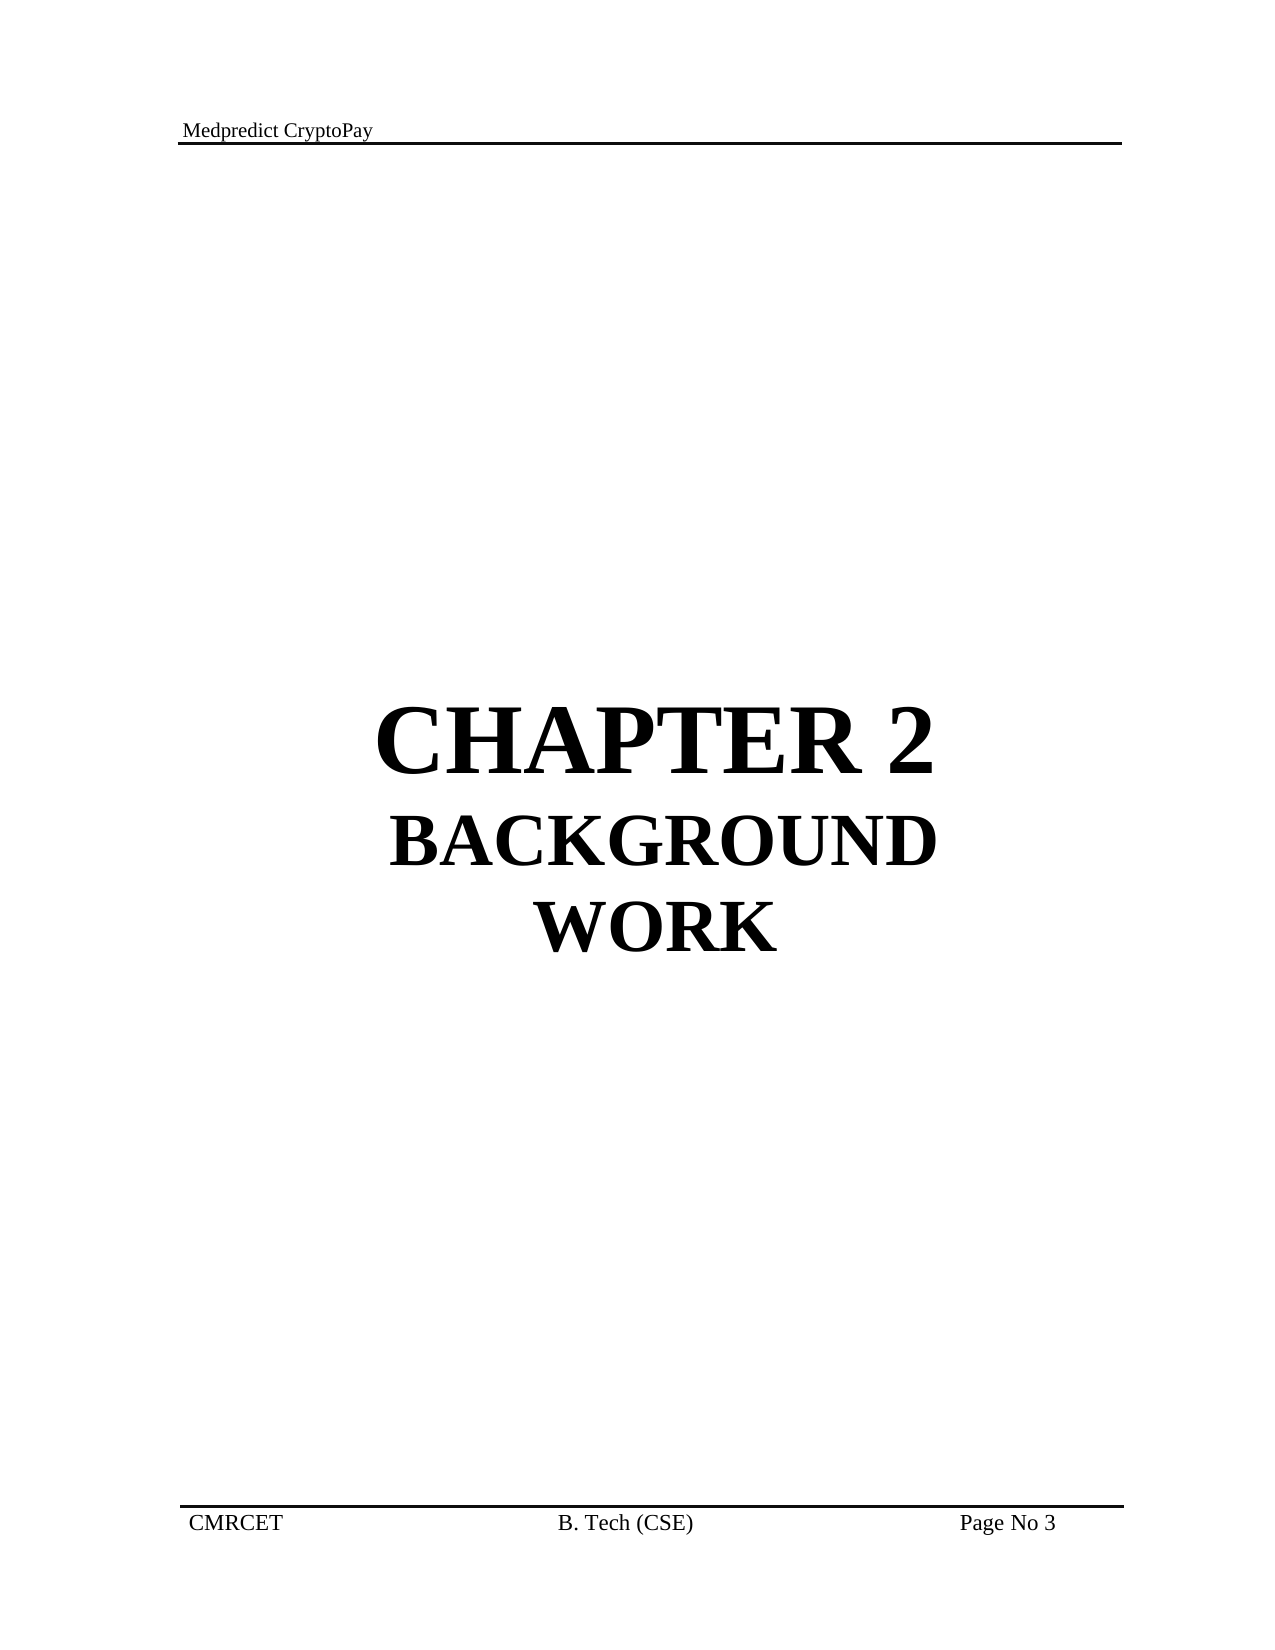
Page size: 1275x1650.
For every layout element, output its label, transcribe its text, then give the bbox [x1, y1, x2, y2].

text Medpredict CryptoPay [177, 118, 1127, 142]
text BACKGROUND WORK [340, 796, 970, 968]
text CMRCET B. Tech (CSE) Page No 3 [177, 1509, 1127, 1536]
text CHAPTER 2 [340, 682, 970, 796]
